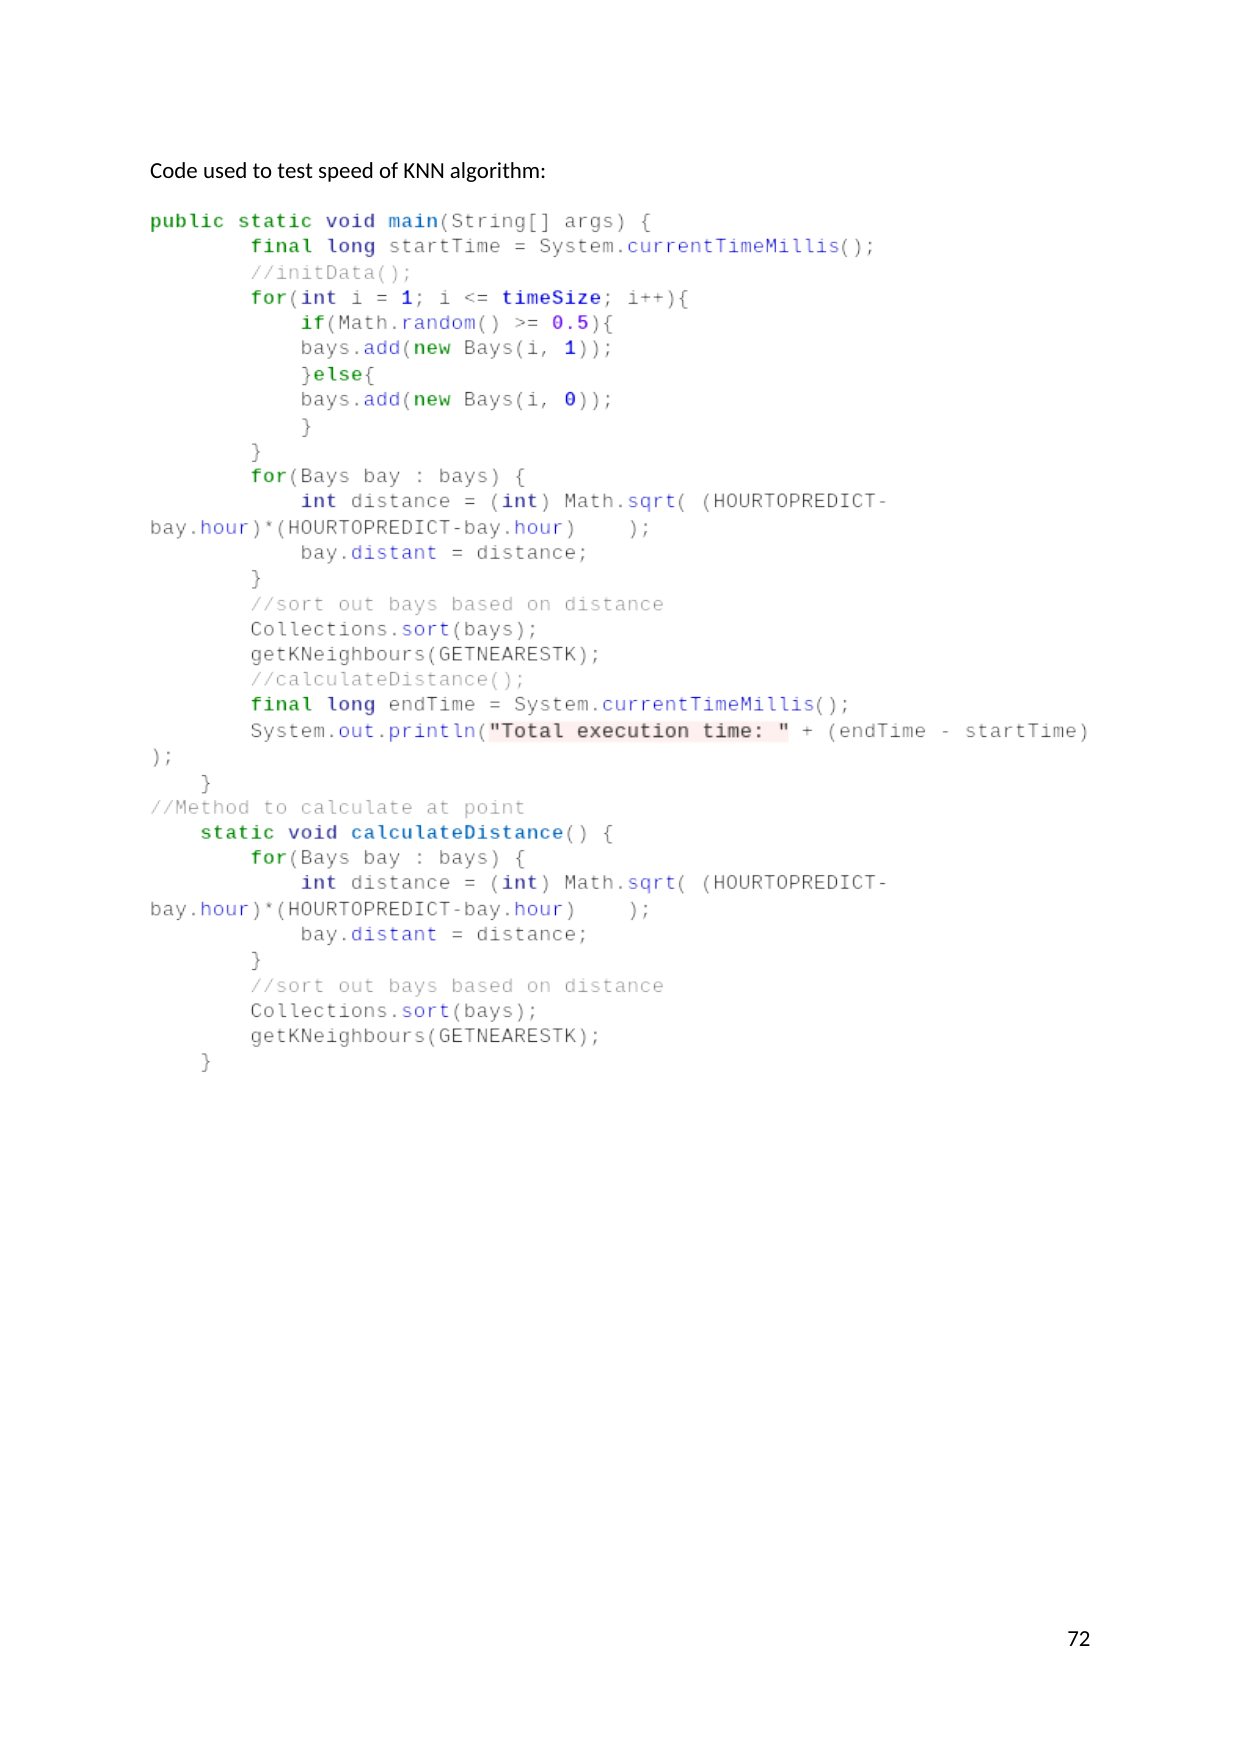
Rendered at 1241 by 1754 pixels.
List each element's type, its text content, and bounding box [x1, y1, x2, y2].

text Code used to test speed of KNN algorithm: [150, 156, 1090, 184]
